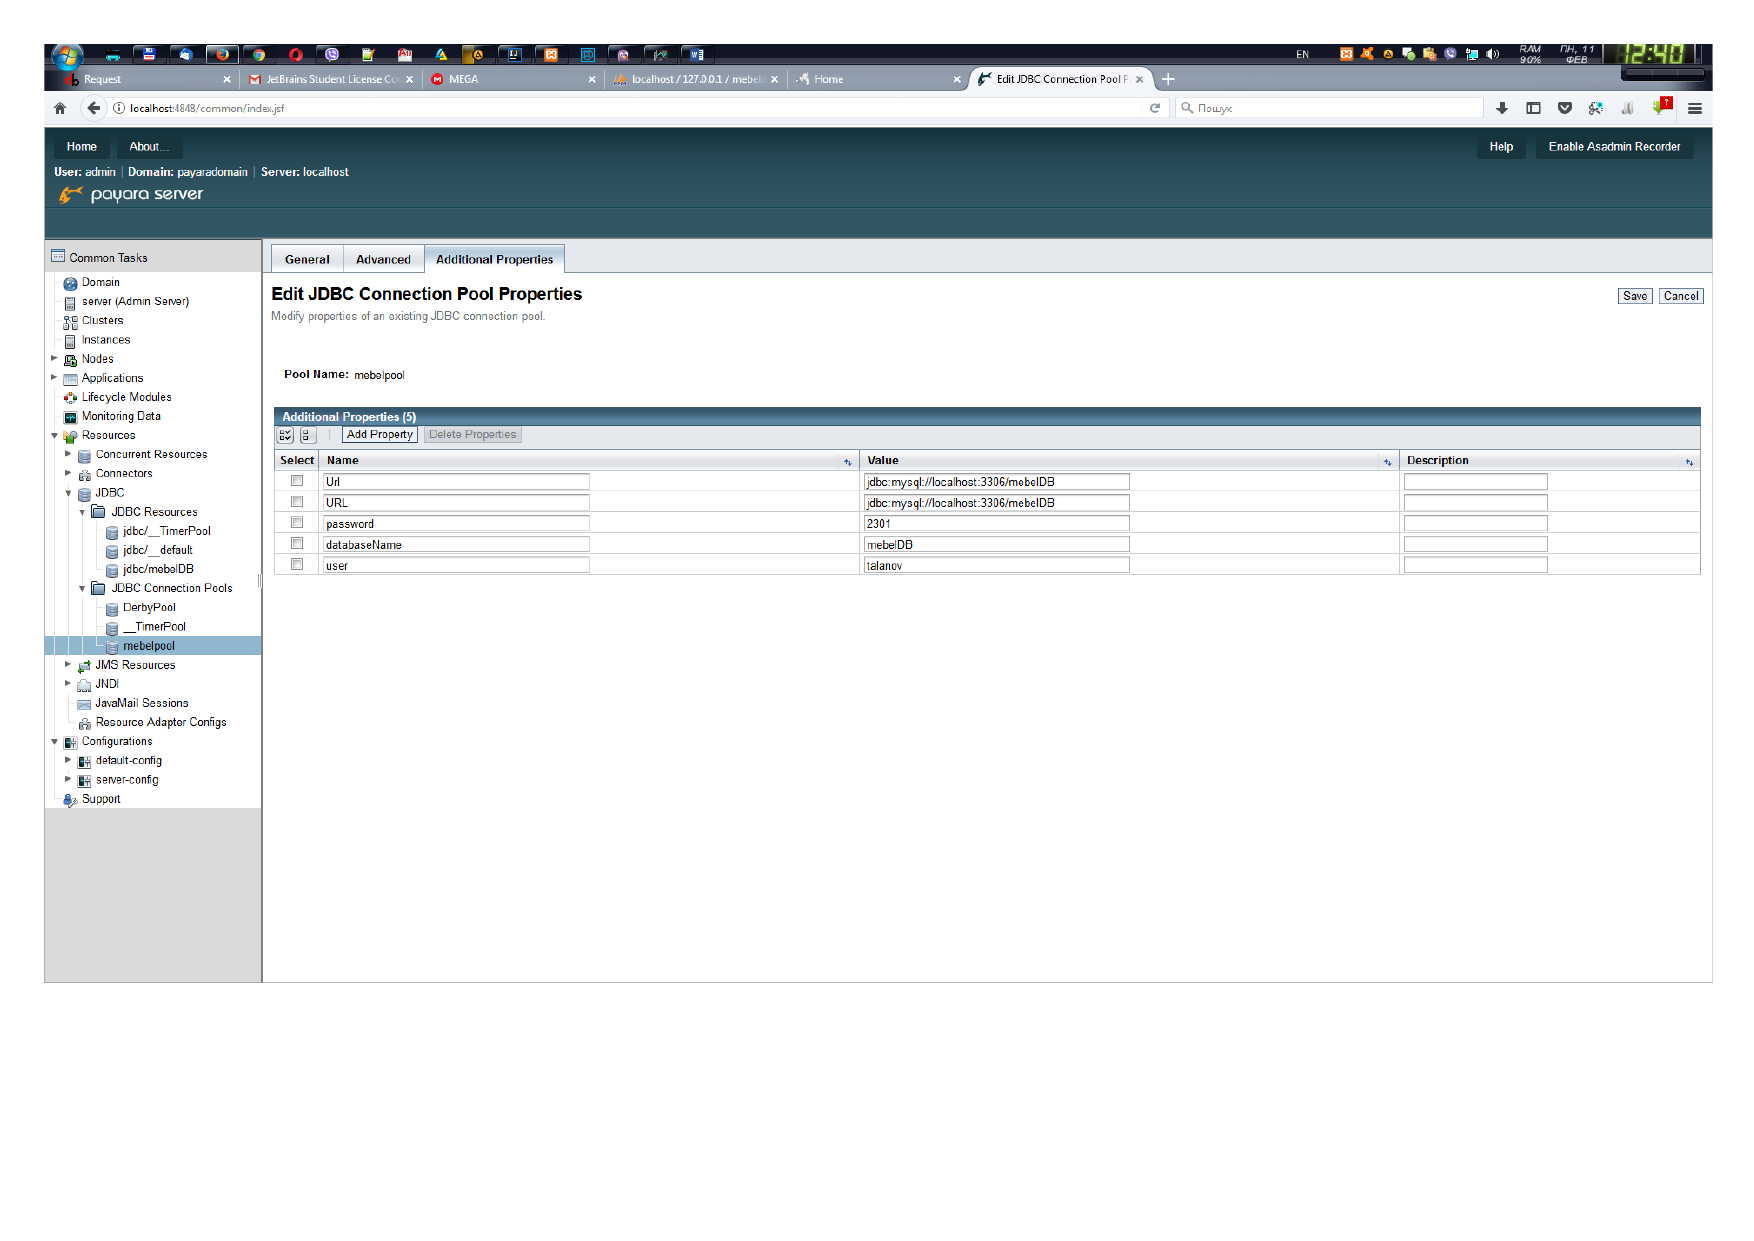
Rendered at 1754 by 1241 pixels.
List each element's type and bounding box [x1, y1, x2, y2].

picture [44, 44, 1713, 983]
